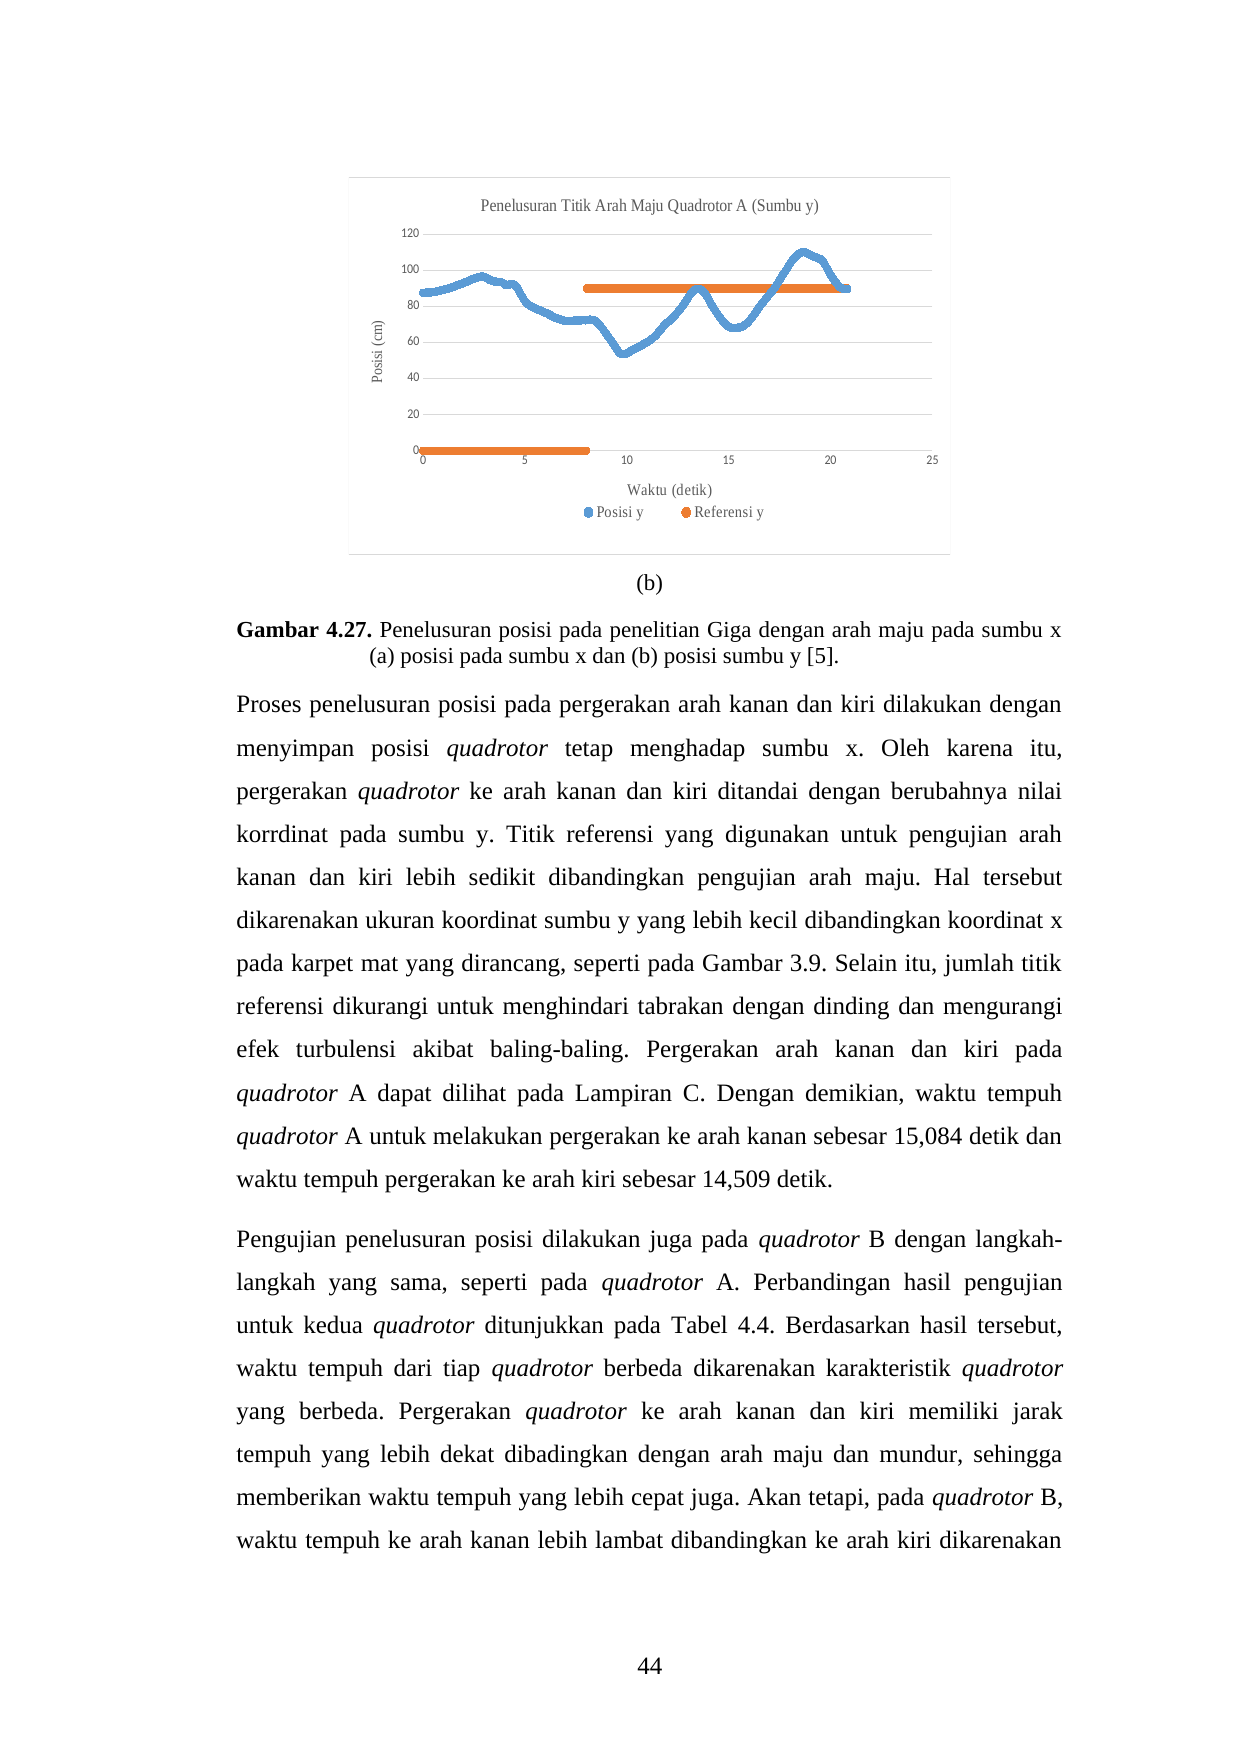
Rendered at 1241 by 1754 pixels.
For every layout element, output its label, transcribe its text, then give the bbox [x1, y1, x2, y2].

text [236, 1224, 1063, 1554]
text Proses penelusuran posisi pada pergerakan arah kanan dan kiri dilakukan dengan menyimpan posisi quadrotor tetap menghadap sumbu x. Oleh karena itu, pergerakan quadrotor ke arah kanan dan kiri ditandai dengan berubahnya nilai korrdinat pada sumbu y. Titik referensi yang digunakan untuk pengujian arah kanan dan kiri lebih sedikit dibandingkan pengujian arah maju. Hal tersebut dikarenakan ukuran koordinat sumbu y yang lebih kecil dibandingkan koordinat x pada karpet mat yang dirancang, seperti pada Gambar 3.9. Selain itu, jumlah titik referensi dikurangi untuk menghindari tabrakan dengan dinding dan mengurangi efek turbulensi akibat baling-baling. Pergerakan arah kanan dan kiri pada quadrotor A dapat dilihat pada Lampiran C. Dengan demikian, waktu tempuh quadrotor A untuk melakukan pergerakan ke arah kanan sebesar 15,084 detik dan waktu tempuh pergerakan ke arah kiri sebesar 14,509 detik. [236, 689, 1063, 1193]
text (b) [236, 569, 1063, 595]
